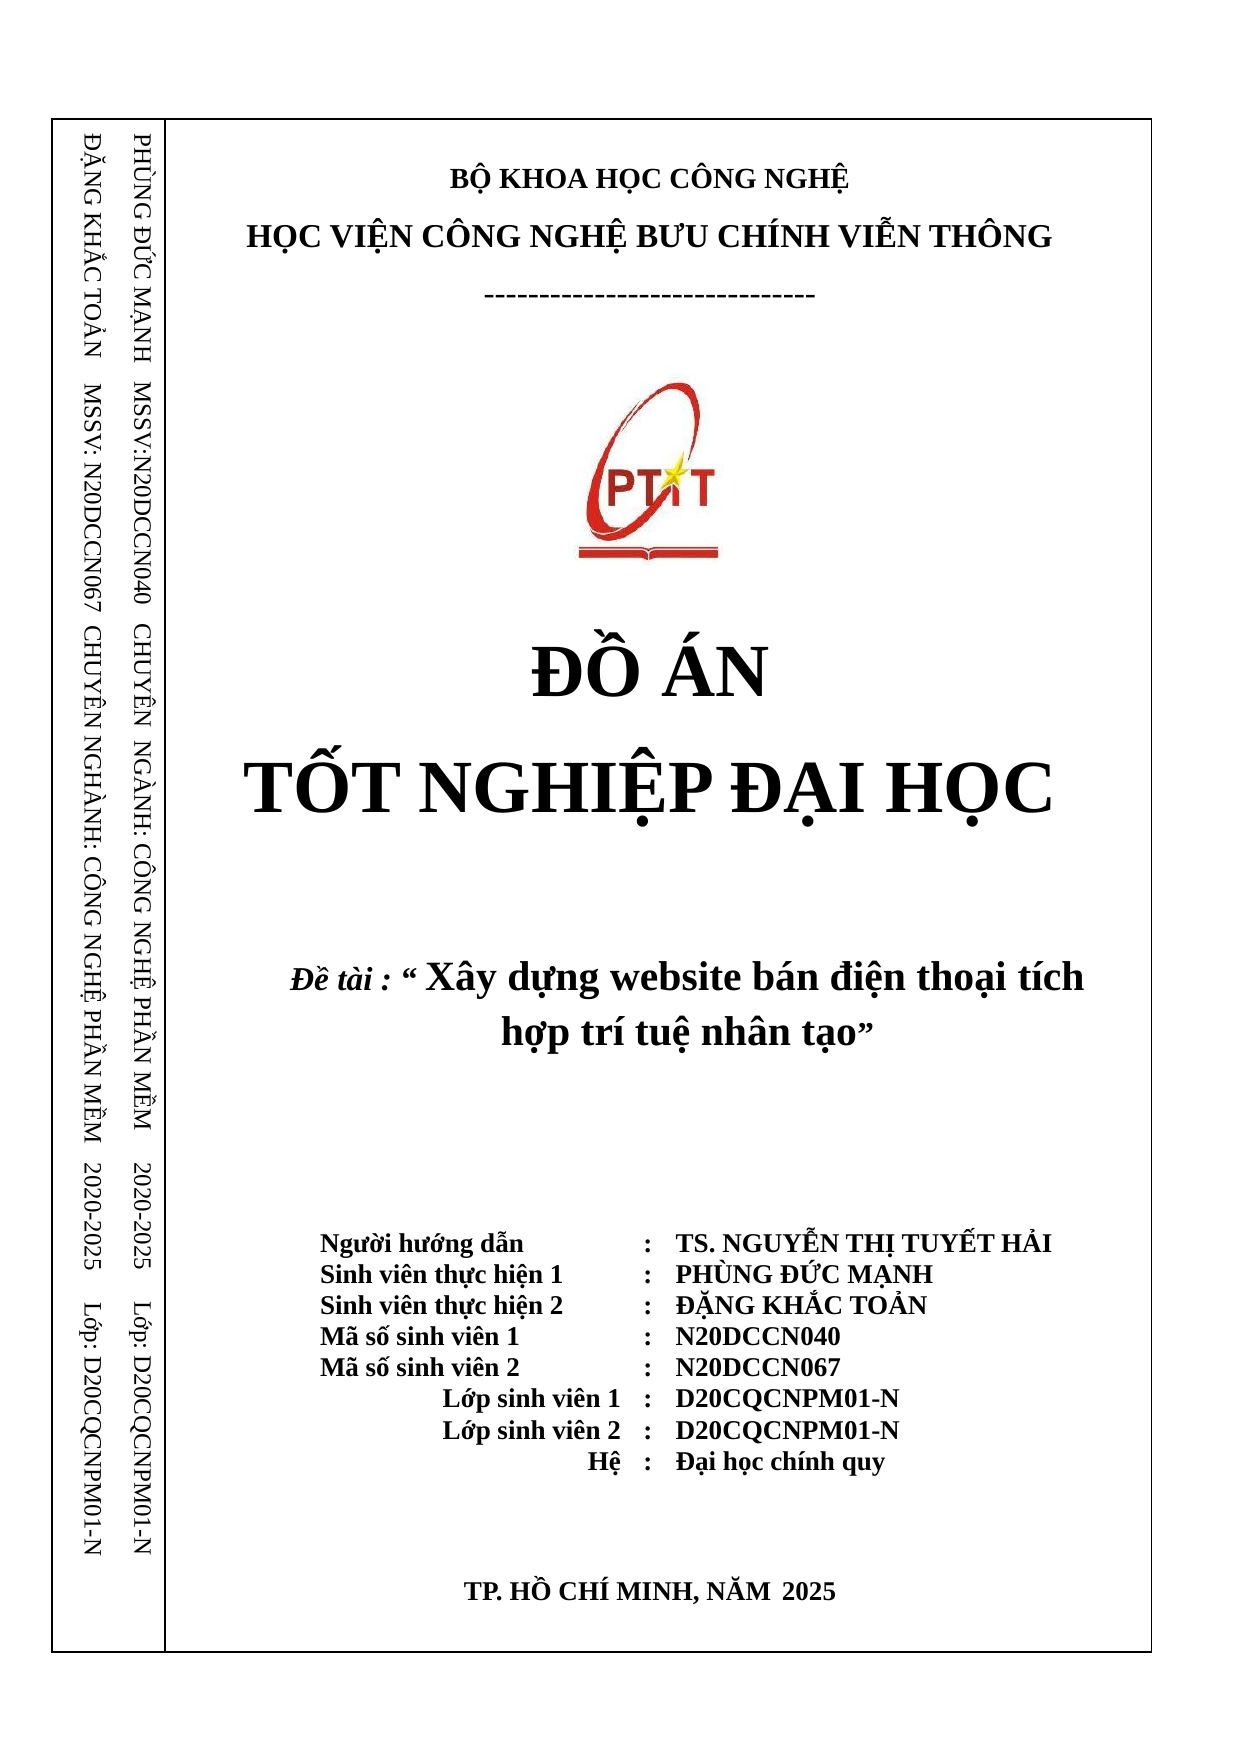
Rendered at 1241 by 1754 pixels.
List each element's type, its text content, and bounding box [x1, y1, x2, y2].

table_header : [632, 1227, 664, 1258]
table_cell Mã số sinh viên 2 [309, 1351, 632, 1383]
picture [552, 373, 748, 570]
table_cell PHÙNG ĐỨC MẠNH [664, 1258, 1121, 1289]
table_cell Lớp sinh viên 1 [309, 1383, 632, 1414]
table_cell : [632, 1414, 664, 1445]
text TỐT NGHIỆP ĐẠI HỌC [177, 742, 1122, 828]
table_cell : [632, 1289, 664, 1320]
text TP. HỒ CHÍ MINH, NĂM 2025 [177, 1575, 1122, 1607]
text ĐỒ ÁN [177, 626, 1122, 712]
table_cell : [632, 1351, 664, 1383]
table_cell Hệ [309, 1445, 632, 1476]
table_cell : [632, 1383, 664, 1414]
text ------------------------------ [177, 273, 1122, 311]
table_cell N20DCCN067 [664, 1351, 1121, 1383]
table_cell D20CQCNPM01-N [664, 1383, 1121, 1414]
text HỌC VIỆN CÔNG NGHỆ BƯU CHÍNH VIỄN THÔNG [177, 216, 1122, 255]
table_cell : [632, 1445, 664, 1476]
table_cell Đại học chính quy [664, 1445, 1121, 1476]
table_cell : [632, 1320, 664, 1351]
table_cell Sinh viên thực hiện 2 [309, 1289, 632, 1320]
table_cell : [632, 1258, 664, 1289]
table_cell D20CQCNPM01-N [664, 1414, 1121, 1445]
text BỘ KHOA HỌC CÔNG NGHỆ [177, 161, 1122, 195]
table_cell N20DCCN040 [664, 1320, 1121, 1351]
table_cell Mã số sinh viên 1 [309, 1320, 632, 1351]
table_header TS. NGUYỄN THỊ TUYẾT HẢI [664, 1227, 1121, 1258]
table_header Người hướng dẫn [309, 1227, 632, 1258]
table_cell Sinh viên thực hiện 1 [309, 1258, 632, 1289]
text Đề tài : “ Xây dựng website bán điện thoại tích hợp trí tuệ nhân tạo” [252, 952, 1122, 1055]
table_cell Lớp sinh viên 2 [309, 1414, 632, 1445]
table_cell ĐẶNG KHẮC TOẢN [664, 1289, 1121, 1320]
